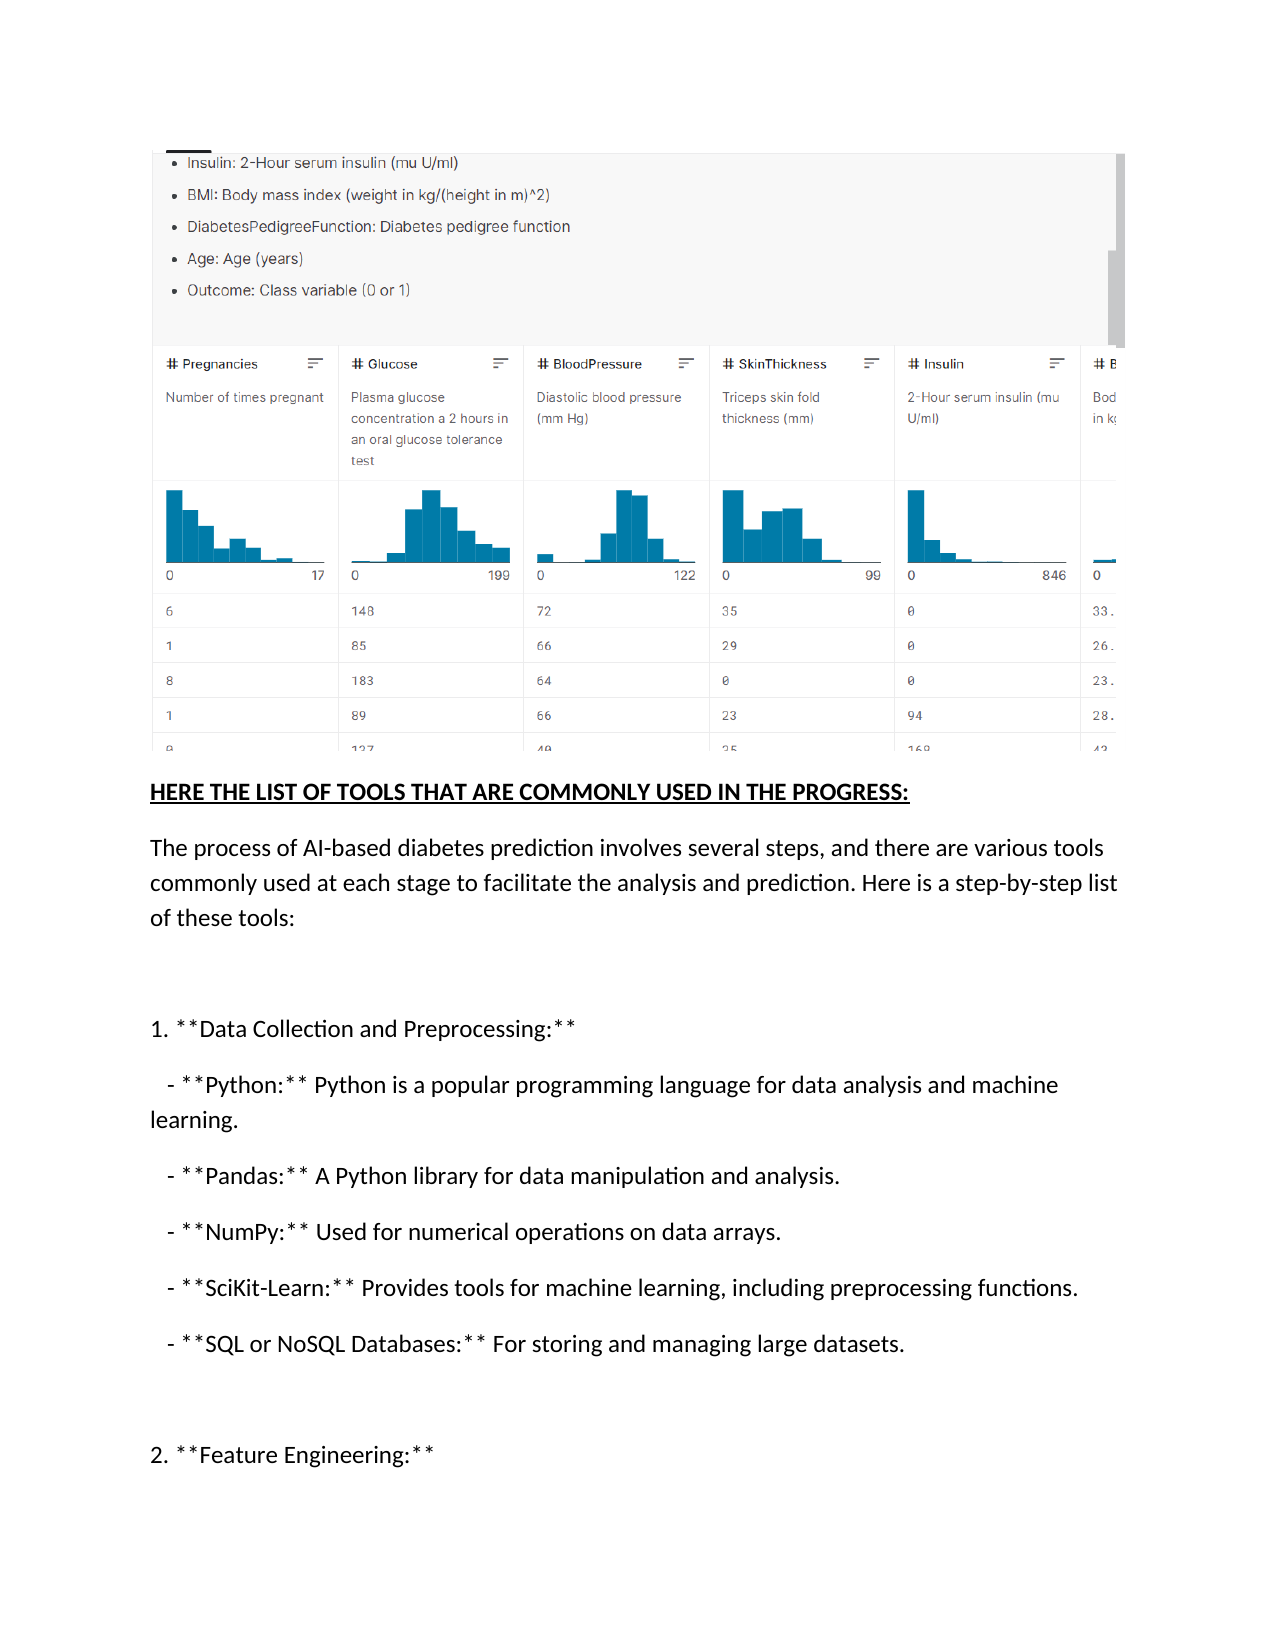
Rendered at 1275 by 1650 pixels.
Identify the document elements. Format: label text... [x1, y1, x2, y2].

text 1. **Data Collection and Preprocessing:** [150, 1013, 1125, 1044]
text - **SQL or NoSQL Databases:** For storing and managing large datasets. [150, 1328, 1125, 1358]
text The process of AI-based diabetes prediction involves several steps, and there are various tools commonly used at each stage to facilitate the analysis and prediction. Here is a step-by-step list of these tools: [150, 832, 1125, 932]
text - **NumPy:** Used for numerical operations on data arrays. [150, 1216, 1125, 1247]
text - **Python:** Python is a popular programming language for data analysis and machine learning. [150, 1069, 1125, 1135]
text HERE THE LIST OF TOOLS THAT ARE COMMONLY USED IN THE PROGRESS: [150, 776, 1125, 807]
text - **SciKit-Learn:** Provides tools for machine learning, including preprocessing functions. [150, 1272, 1125, 1302]
text 2. **Feature Engineering:** [150, 1439, 1125, 1470]
text - **Pandas:** A Python library for data manipulation and analysis. [150, 1160, 1125, 1191]
picture [150, 150, 1125, 751]
